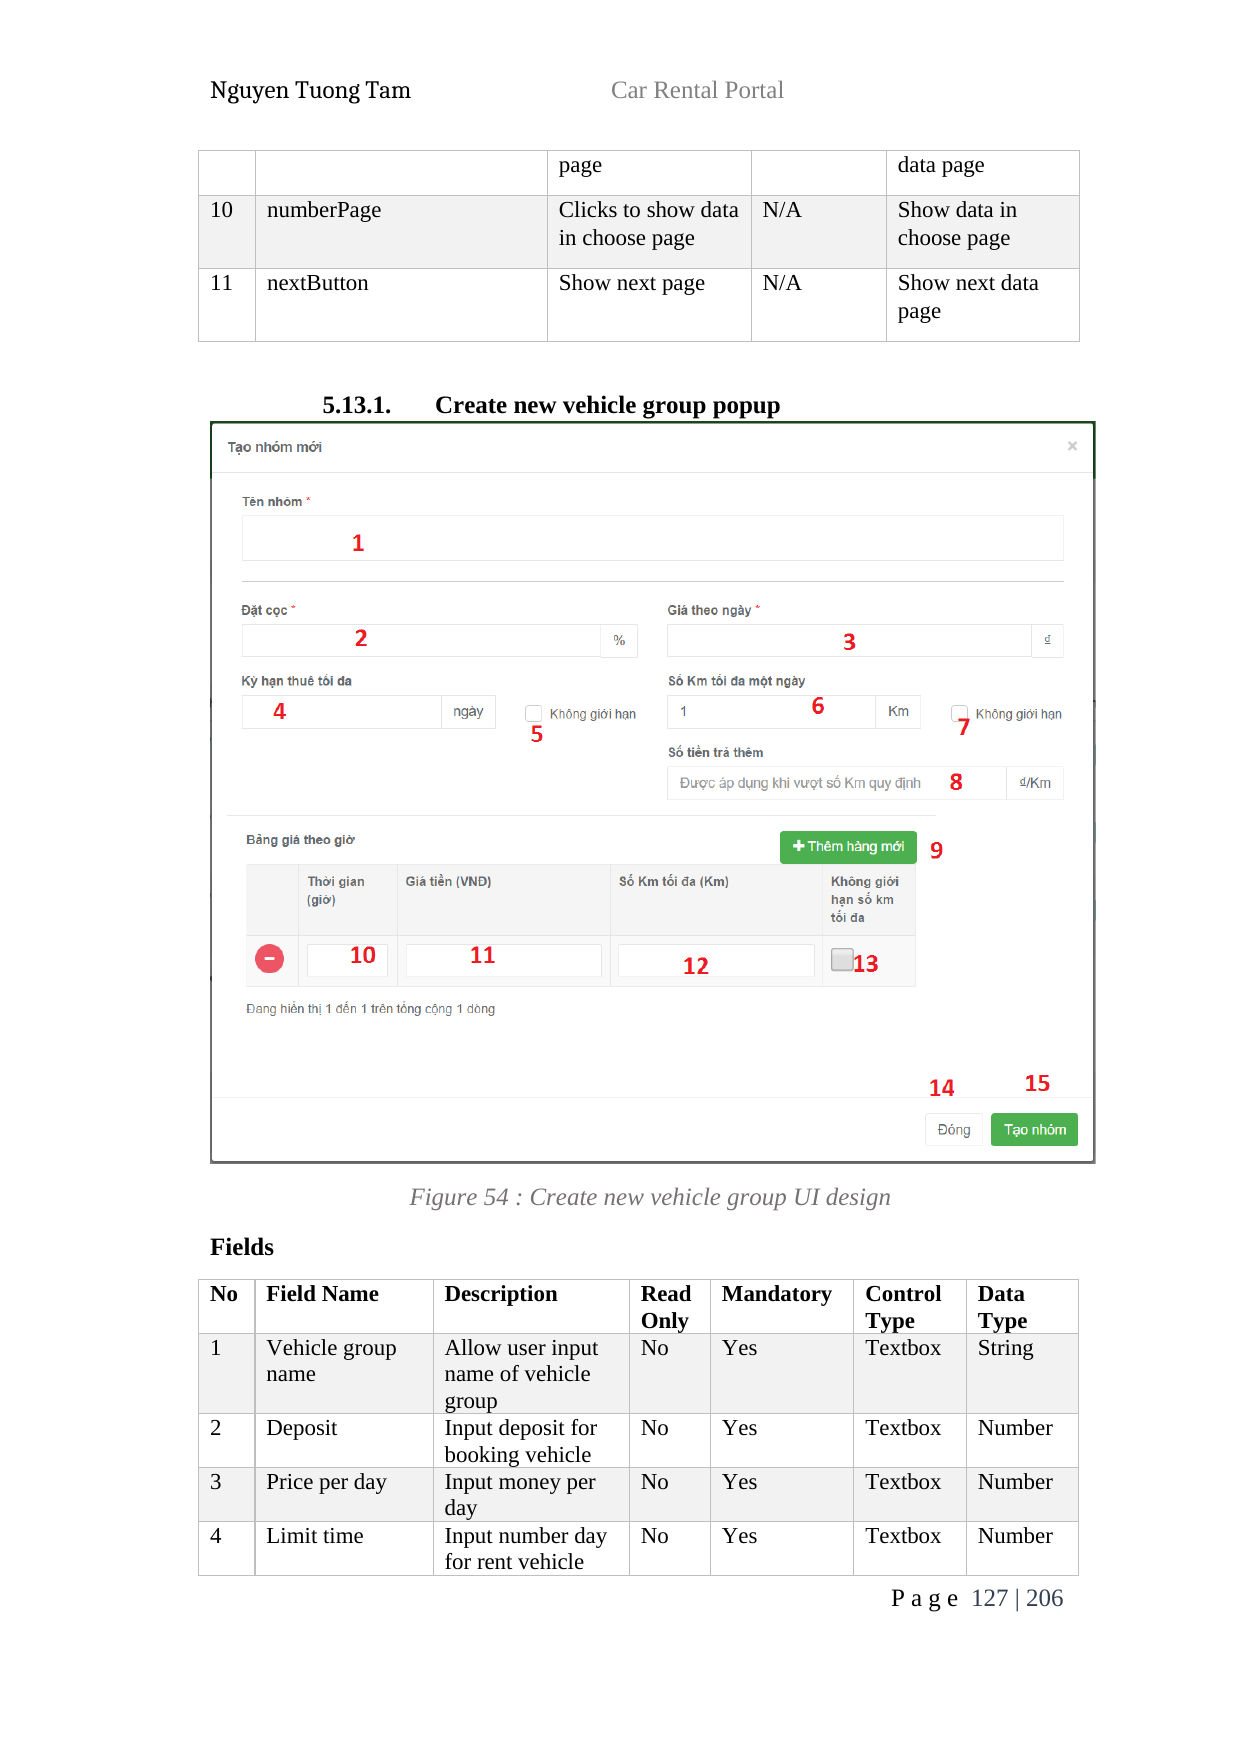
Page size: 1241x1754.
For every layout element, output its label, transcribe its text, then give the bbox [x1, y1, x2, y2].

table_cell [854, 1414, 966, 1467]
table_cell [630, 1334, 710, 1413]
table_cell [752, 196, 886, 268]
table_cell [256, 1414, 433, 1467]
text Figure 54 : Create new vehicle group UI design [210, 1182, 1090, 1211]
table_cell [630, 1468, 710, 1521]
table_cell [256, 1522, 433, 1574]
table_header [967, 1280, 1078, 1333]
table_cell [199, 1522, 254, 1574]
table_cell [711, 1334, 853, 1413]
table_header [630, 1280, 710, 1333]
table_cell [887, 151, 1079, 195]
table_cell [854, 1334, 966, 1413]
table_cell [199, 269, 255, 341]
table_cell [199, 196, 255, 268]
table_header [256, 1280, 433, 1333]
text Fields [210, 1232, 1090, 1260]
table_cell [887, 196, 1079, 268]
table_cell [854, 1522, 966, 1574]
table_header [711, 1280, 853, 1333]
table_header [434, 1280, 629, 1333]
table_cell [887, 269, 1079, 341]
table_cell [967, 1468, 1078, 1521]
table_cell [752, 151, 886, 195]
subtitle Create new vehicle group popup [322, 390, 1090, 419]
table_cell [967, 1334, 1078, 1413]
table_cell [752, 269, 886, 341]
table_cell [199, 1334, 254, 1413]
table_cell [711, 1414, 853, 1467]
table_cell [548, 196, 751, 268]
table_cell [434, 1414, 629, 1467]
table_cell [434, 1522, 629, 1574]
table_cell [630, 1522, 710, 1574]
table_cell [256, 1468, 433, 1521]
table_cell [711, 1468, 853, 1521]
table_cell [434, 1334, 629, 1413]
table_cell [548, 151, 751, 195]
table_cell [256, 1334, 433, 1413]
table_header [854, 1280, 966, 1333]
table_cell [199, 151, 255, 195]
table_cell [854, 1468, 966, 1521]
picture [210, 421, 1096, 1164]
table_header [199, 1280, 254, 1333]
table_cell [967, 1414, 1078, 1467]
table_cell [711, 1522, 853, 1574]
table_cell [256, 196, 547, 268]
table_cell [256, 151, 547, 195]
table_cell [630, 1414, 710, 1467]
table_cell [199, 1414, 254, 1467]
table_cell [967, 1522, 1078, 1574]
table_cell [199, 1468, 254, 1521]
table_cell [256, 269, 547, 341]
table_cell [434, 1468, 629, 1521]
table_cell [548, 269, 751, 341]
